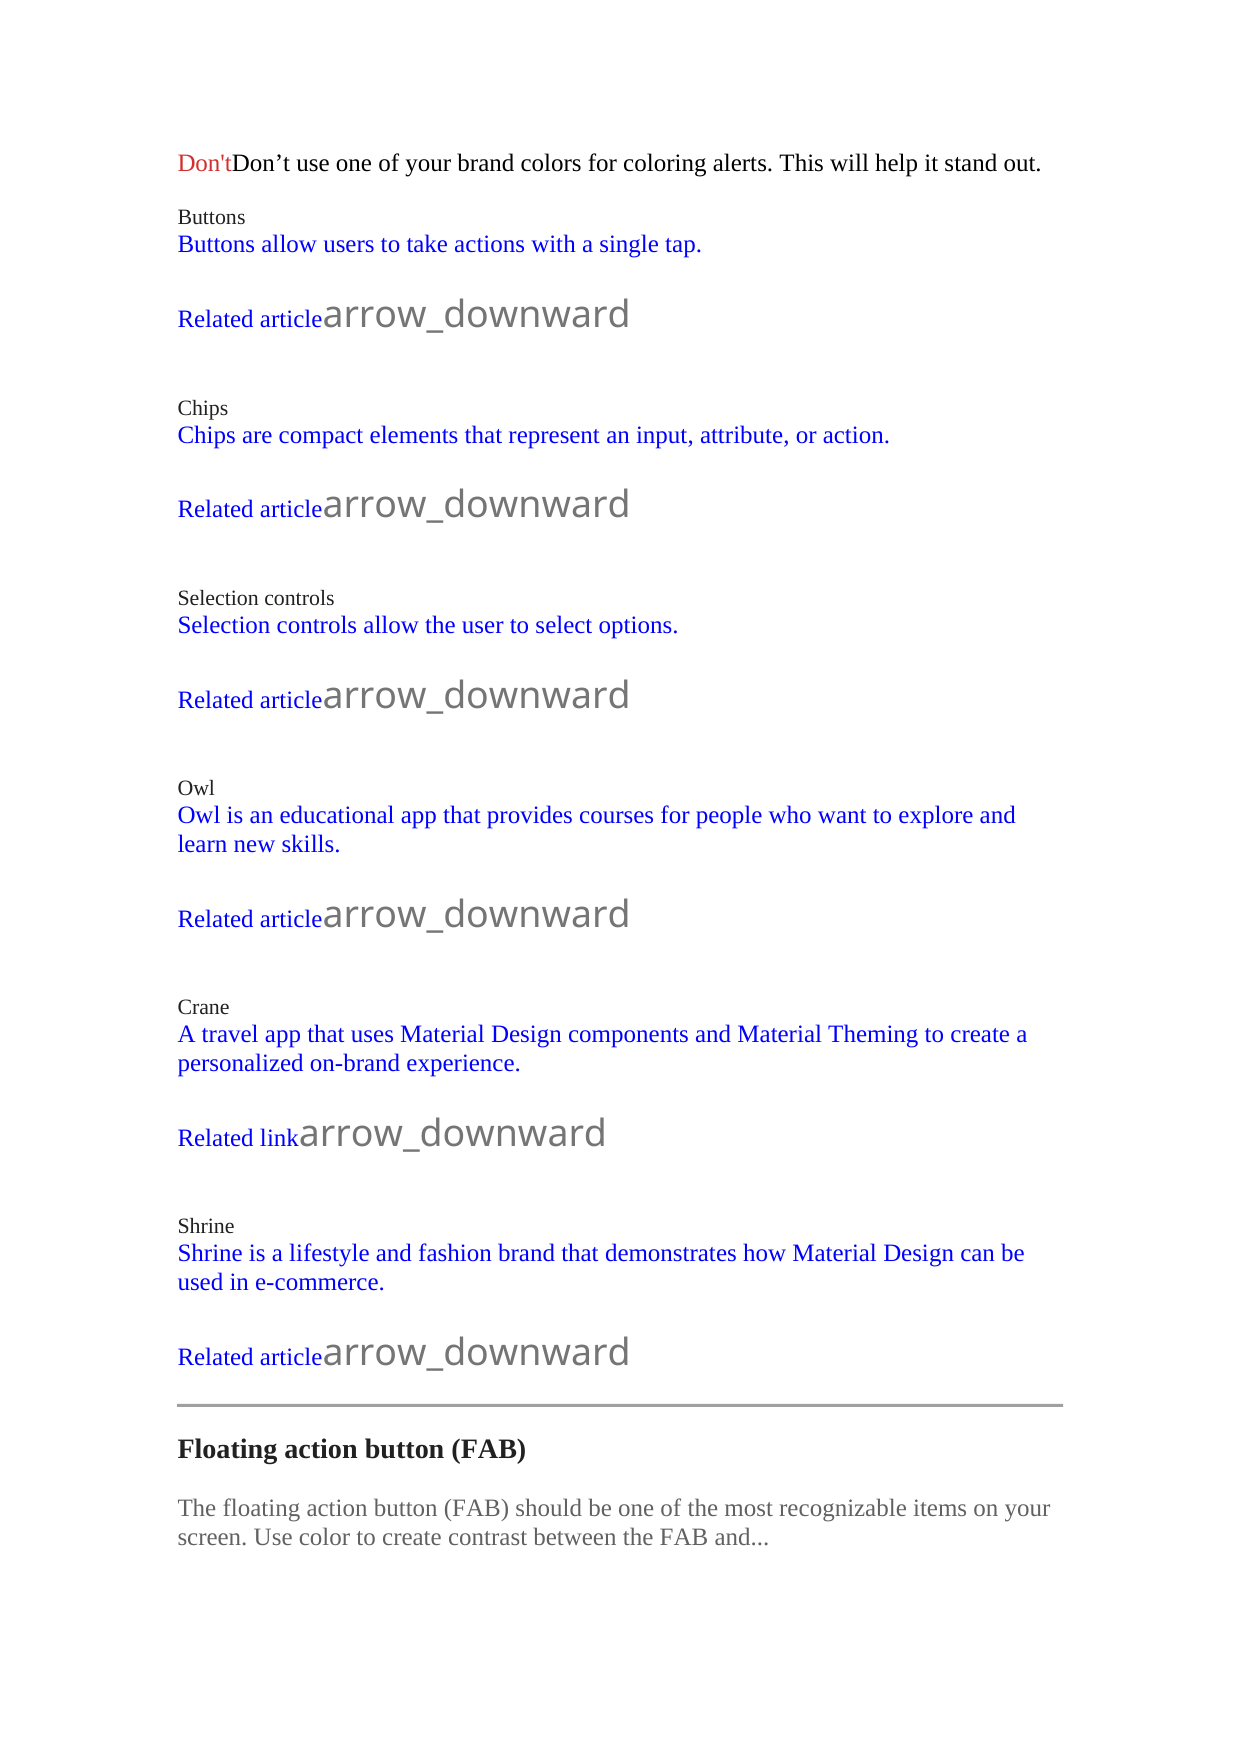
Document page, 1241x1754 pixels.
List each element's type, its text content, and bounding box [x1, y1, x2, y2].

text Floating action button (FAB) [177, 1432, 1063, 1464]
text A travel app that uses Material Design components and Material Theming to create a personalized on-brand experience. [177, 1019, 1063, 1077]
text Owl is an educational app that provides courses for people who want to explore and learn new skills. [177, 800, 1063, 858]
text Buttons allow users to take actions with a single tap. [177, 229, 1063, 258]
text Selection controls [177, 585, 1063, 610]
text Related linkarrow_downward [177, 1106, 1063, 1157]
text The floating action button (FAB) should be one of the most recognizable items on your screen. Use color to create contrast between the FAB and... [177, 1493, 1063, 1551]
text Owl [177, 775, 1063, 800]
text Related articlearrow_downward [177, 887, 1063, 938]
text Buttons [177, 204, 1063, 229]
text Shrine [177, 1213, 1063, 1238]
text Crane [177, 994, 1063, 1019]
text Don'tDon’t use one of your brand colors for coloring alerts. This will help it stand out. [177, 148, 1063, 176]
text Selection controls allow the user to select options. [177, 610, 1063, 639]
text Related articlearrow_downward [177, 668, 1063, 719]
text Shrine is a lifestyle and fashion brand that demonstrates how Material Design can be used in e-commerce. [177, 1238, 1063, 1296]
text Chips are compact elements that represent an input, attribute, or action. [177, 420, 1063, 448]
text Related articlearrow_downward [177, 287, 1063, 338]
text Related articlearrow_downward [177, 1325, 1063, 1376]
text Chips [177, 394, 1063, 420]
text Related articlearrow_downward [177, 478, 1063, 529]
